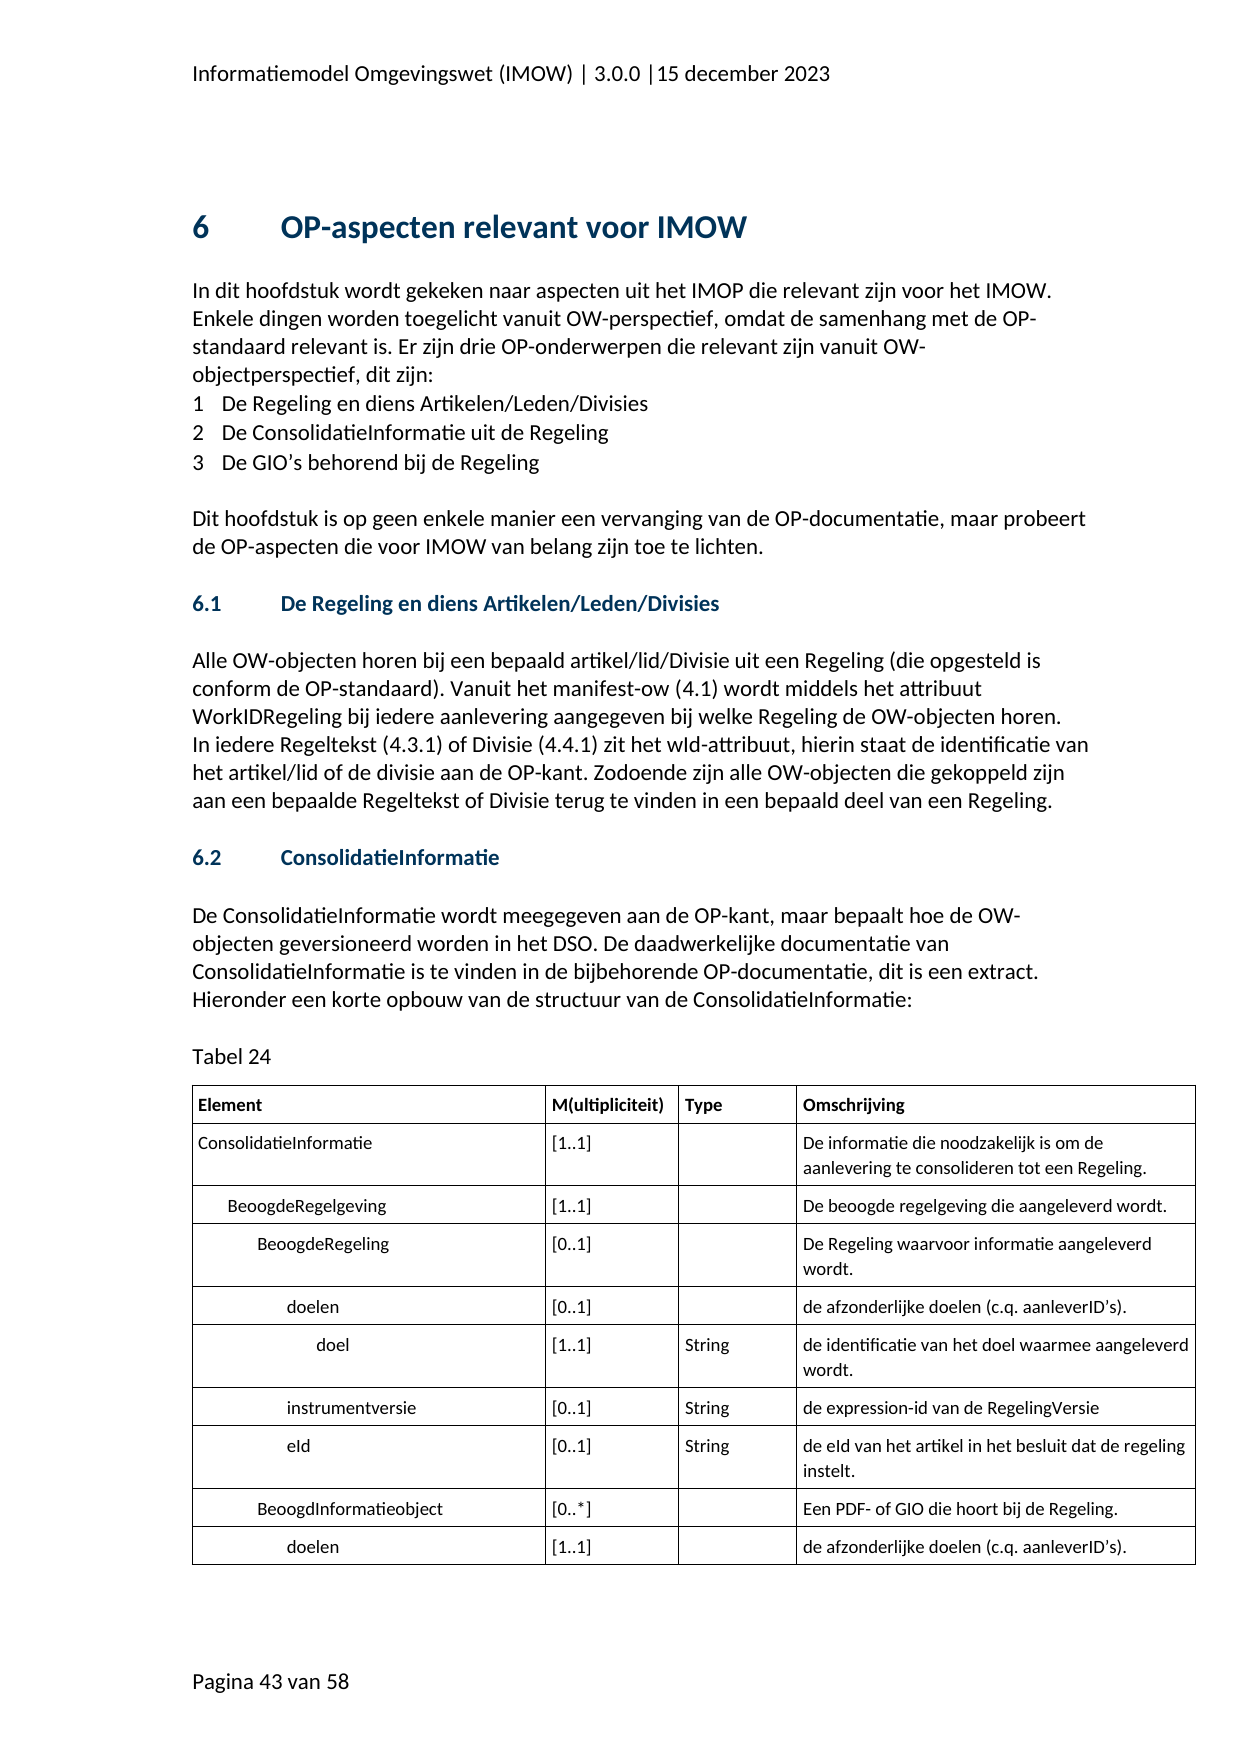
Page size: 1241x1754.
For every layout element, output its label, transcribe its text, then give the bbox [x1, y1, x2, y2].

table_cell ConsolidatieInformatie [193, 1124, 545, 1185]
table_cell String [679, 1426, 796, 1488]
table_cell BeoogdeRegelgeving [193, 1186, 545, 1223]
table_cell de identificatie van het doel waarmee aangeleverd wordt. [797, 1325, 1195, 1387]
table_cell de afzonderlijke doelen (c.q. aanleverID’s). [797, 1287, 1195, 1324]
table_cell [0..1] [546, 1426, 678, 1488]
table_cell BeoogdInformatieobject [193, 1489, 545, 1526]
table_cell [1..1] [546, 1124, 678, 1185]
table_cell BeoogdeRegeling [193, 1224, 545, 1286]
text Hieronder een korte opbouw van de structuur van de ConsolidatieInformatie: [192, 985, 1092, 1013]
subtitle OP-aspecten relevant voor IMOW [192, 206, 1092, 247]
table_cell String [679, 1388, 796, 1425]
table_cell doelen [193, 1527, 545, 1564]
table_cell de expression-id van de RegelingVersie [797, 1388, 1195, 1425]
table_cell De informatie die noodzakelijk is om de aanlevering te consolideren tot een Regeling. [797, 1124, 1195, 1185]
text De ConsolidatieInformatie wordt meegegeven aan de OP-kant, maar bepaalt hoe de OW-objecten geversioneerd worden in het DSO. De daadwerkelijke documentatie van ConsolidatieInformatie is te vinden in de bijbehorende OP-documentatie, dit is een extract. [192, 901, 1092, 985]
text De GIO’s behorend bij de Regeling [192, 447, 1092, 476]
table_cell de eId van het artikel in het besluit dat de regeling instelt. [797, 1426, 1195, 1488]
table_cell [0..1] [546, 1388, 678, 1425]
text De ConsolidatieInformatie uit de Regeling [192, 417, 1092, 447]
table_cell [679, 1186, 796, 1223]
table_cell String [679, 1325, 796, 1387]
table_cell de afzonderlijke doelen (c.q. aanleverID’s). [797, 1527, 1195, 1564]
table_header Omschrijving [797, 1086, 1195, 1122]
text Dit hoofdstuk is op geen enkele manier een vervanging van de OP-documentatie, maar probeert de OP-aspecten die voor IMOW van belang zijn toe te lichten. [192, 504, 1092, 560]
table_cell [679, 1124, 796, 1185]
text Alle OW-objecten horen bij een bepaald artikel/lid/Divisie uit een Regeling (die opgesteld is conform de OP-standaard). Vanuit het manifest-ow (4.1) wordt middels het attribuut WorkIDRegeling bij iedere aanlevering aangegeven bij welke Regeling de OW-objecten horen. [192, 646, 1092, 730]
table_cell [1..1] [546, 1527, 678, 1564]
text In iedere Regeltekst (4.3.1) of Divisie (4.4.1) zit het wId-attribuut, hierin staat de identificatie van het artikel/lid of de divisie aan de OP-kant. Zodoende zijn alle OW-objecten die gekoppeld zijn aan een bepaalde Regeltekst of Divisie terug te vinden in een bepaald deel van een Regeling. [192, 730, 1092, 814]
table_cell [679, 1287, 796, 1324]
table_cell [0..1] [546, 1287, 678, 1324]
subtitle ConsolidatieInformatie [192, 843, 1092, 872]
table_cell instrumentversie [193, 1388, 545, 1425]
table_cell Een PDF- of GIO die hoort bij de Regeling. [797, 1489, 1195, 1526]
table_cell [679, 1489, 796, 1526]
table_cell [1..1] [546, 1325, 678, 1387]
table_header M(ultipliciteit) [546, 1086, 678, 1122]
list De Regeling en diens Artikelen/Leden/Divisies [192, 388, 1092, 417]
table_cell De beoogde regelgeving die aangeleverd wordt. [797, 1186, 1195, 1223]
table_header Type [679, 1086, 796, 1122]
table_cell De Regeling waarvoor informatie aangeleverd wordt. [797, 1224, 1195, 1286]
table_cell [0..*] [546, 1489, 678, 1526]
text In dit hoofdstuk wordt gekeken naar aspecten uit het IMOP die relevant zijn voor het IMOW. Enkele dingen worden toegelicht vanuit OW-perspectief, omdat de samenhang met de OP-standaard relevant is. Er zijn drie OP-onderwerpen die relevant zijn vanuit OW-objectperspectief, dit zijn: [192, 276, 1092, 388]
table_cell [1..1] [546, 1186, 678, 1223]
table_cell eId [193, 1426, 545, 1488]
table_cell [0..1] [546, 1224, 678, 1286]
subtitle De Regeling en diens Artikelen/Leden/Divisies [192, 589, 1092, 617]
table_header Element [193, 1086, 545, 1122]
table_cell [679, 1527, 796, 1564]
table_cell doel [193, 1325, 545, 1387]
table_cell doelen [193, 1287, 545, 1324]
table_cell [679, 1224, 796, 1286]
